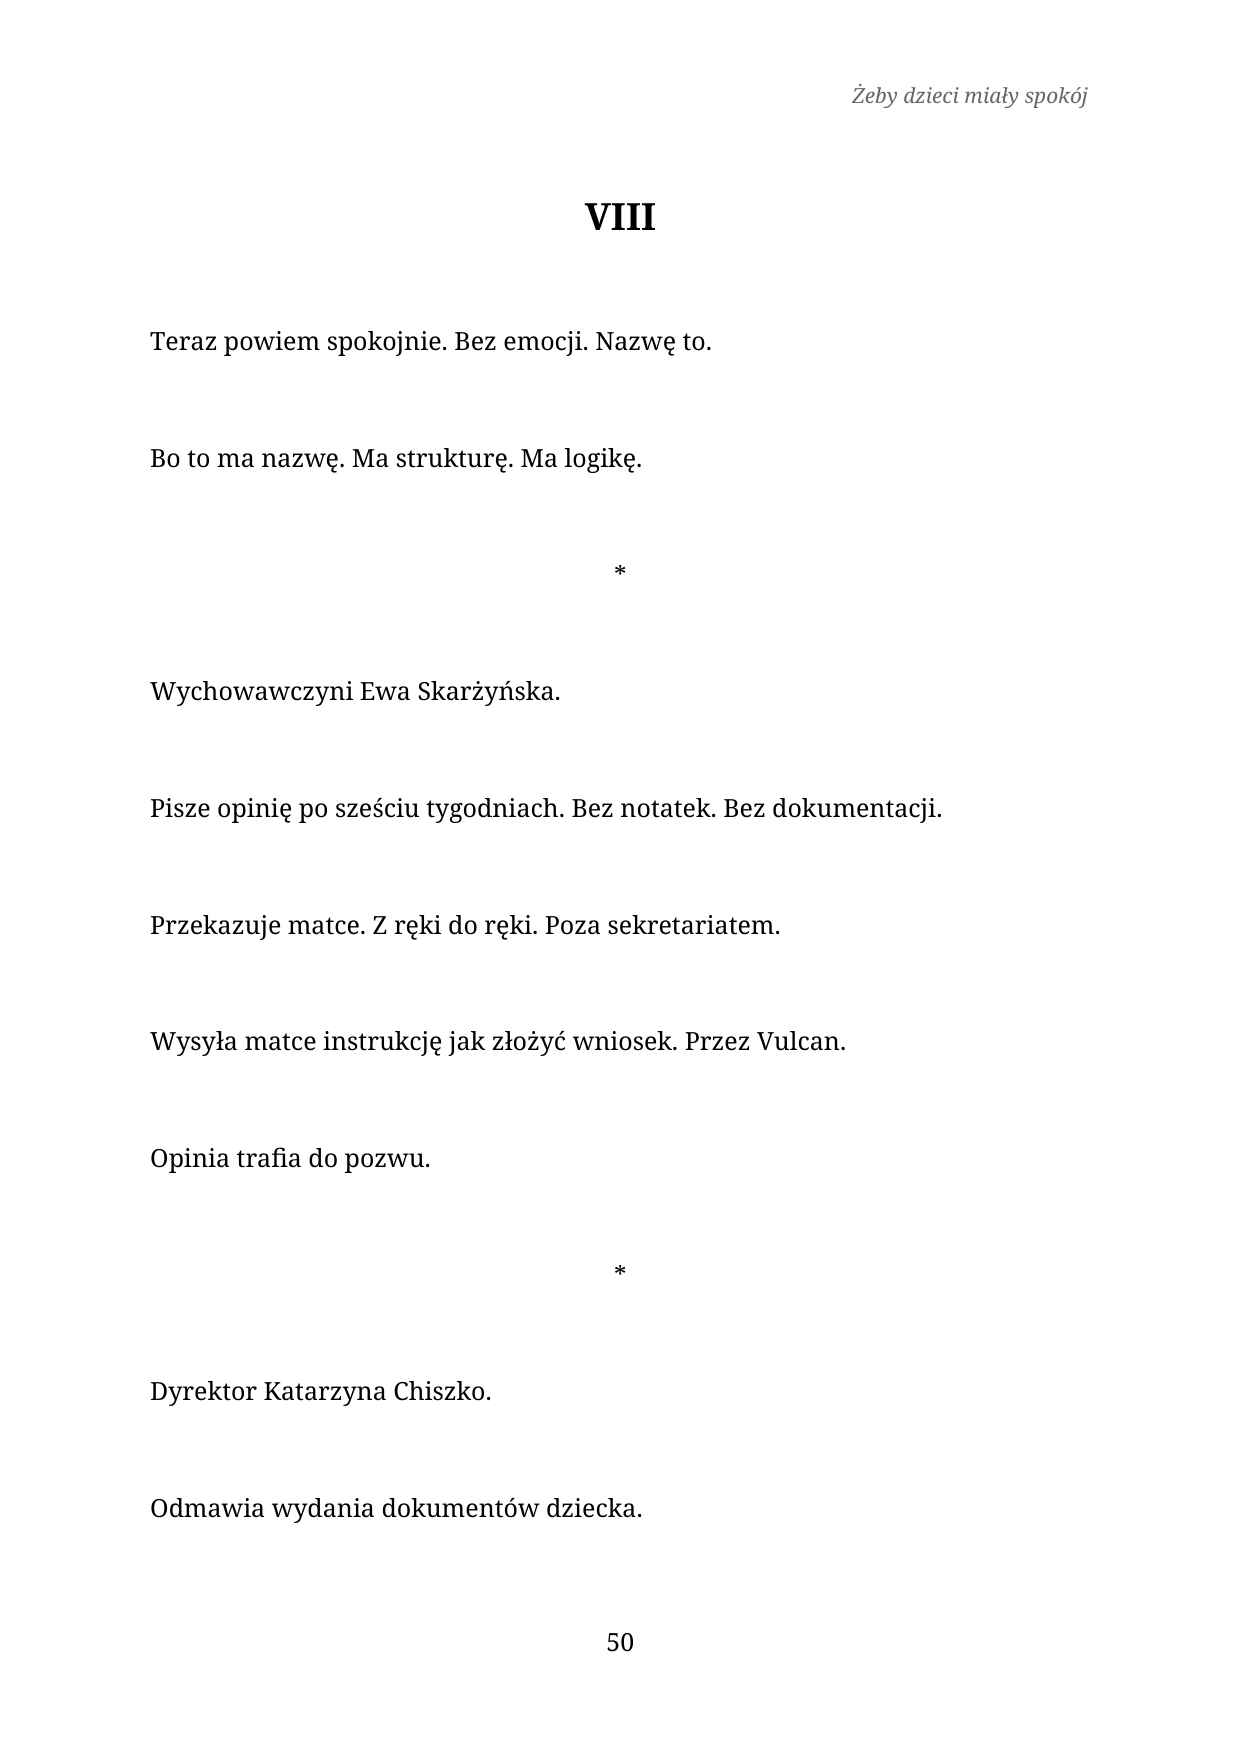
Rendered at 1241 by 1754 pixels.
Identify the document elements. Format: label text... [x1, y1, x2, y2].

text * [150, 554, 1090, 592]
text * [150, 1254, 1090, 1292]
subtitle VIII [150, 200, 1090, 237]
text Odmawia wydania dokumentów dziecka. [150, 1487, 1090, 1525]
text Bo to ma nazwę. Ma strukturę. Ma logikę. [150, 437, 1090, 475]
text Wychowawczyni Ewa Skarżyńska. [150, 671, 1090, 708]
text Opinia trafia do pozwu. [150, 1137, 1090, 1175]
text Wysyła matce instrukcję jak złożyć wniosek. Przez Vulcan. [150, 1021, 1090, 1058]
text Dyrektor Katarzyna Chiszko. [150, 1371, 1090, 1408]
text Pisze opinię po sześciu tygodniach. Bez notatek. Bez dokumentacji. [150, 787, 1090, 825]
text Teraz powiem spokojnie. Bez emocji. Nazwę to. [150, 321, 1090, 358]
text Przekazuje matce. Z ręki do ręki. Poza sekretariatem. [150, 904, 1090, 942]
